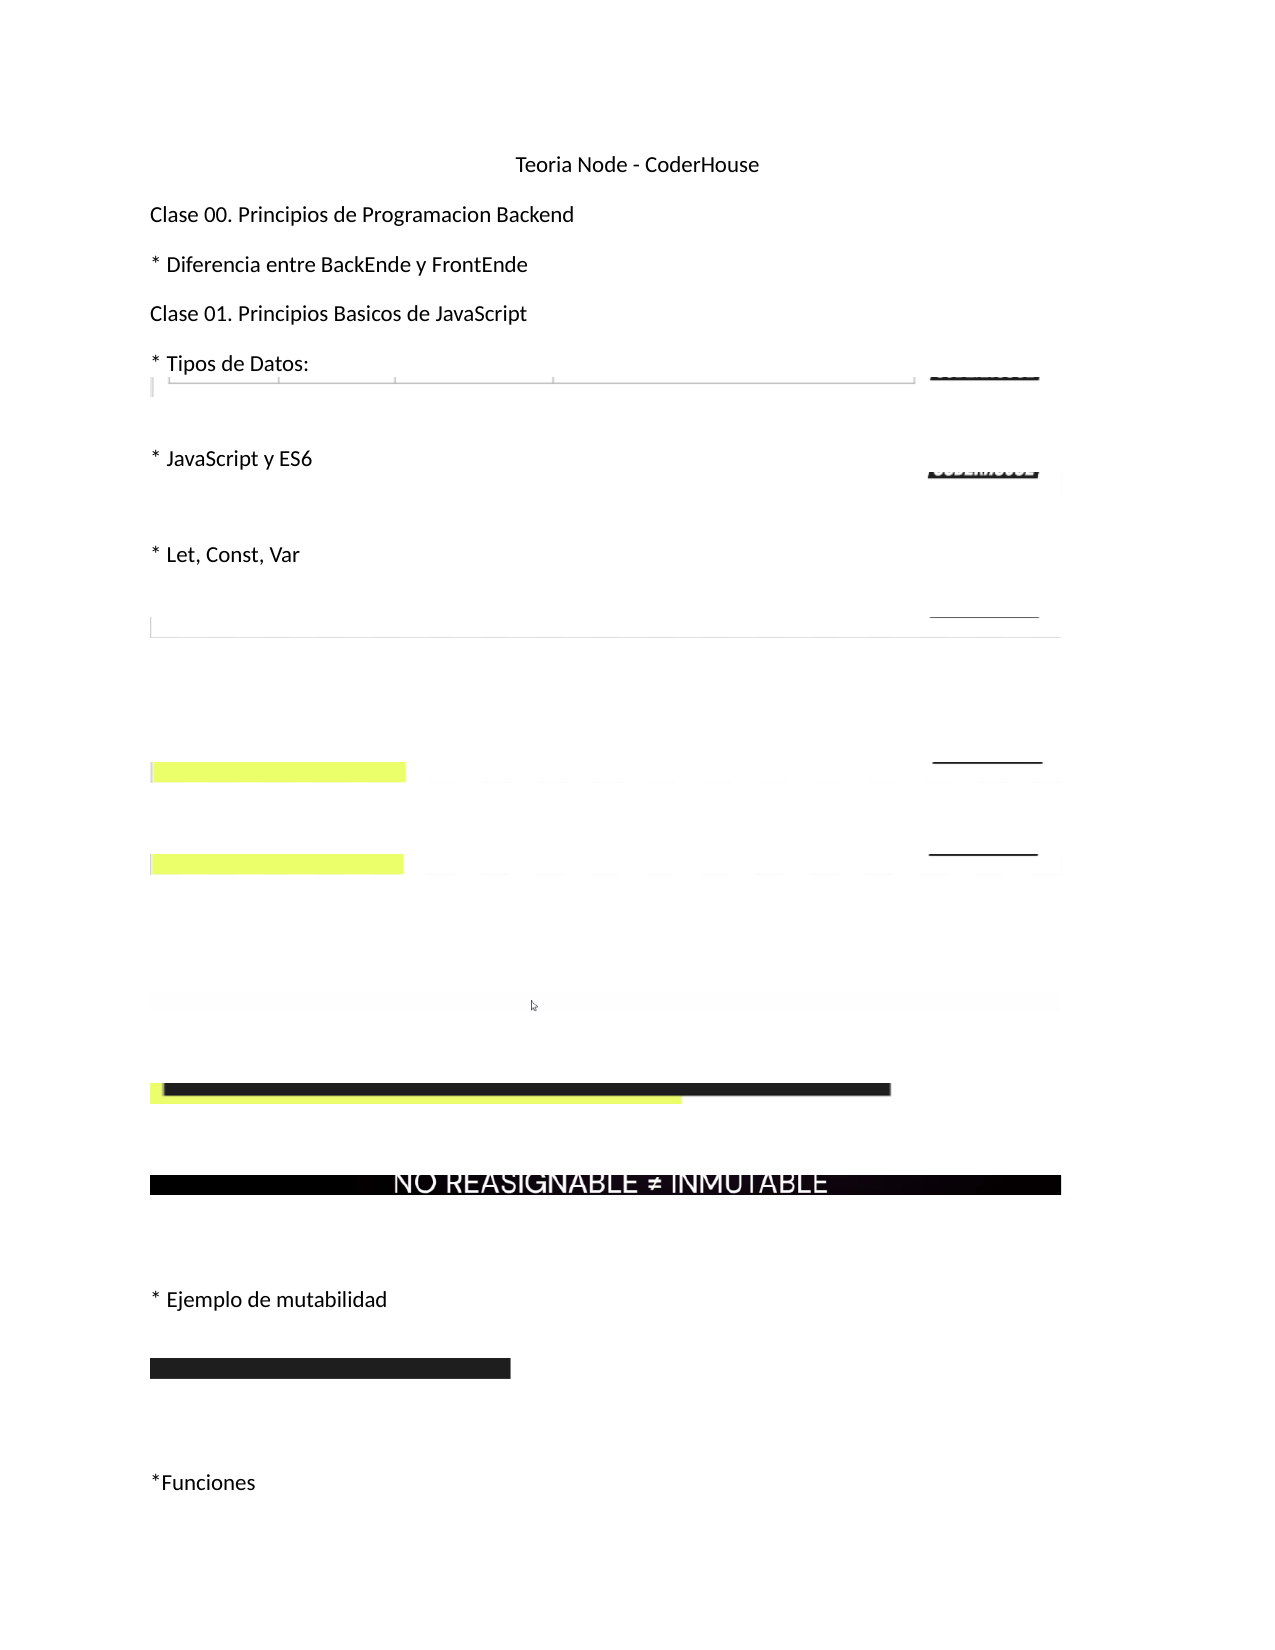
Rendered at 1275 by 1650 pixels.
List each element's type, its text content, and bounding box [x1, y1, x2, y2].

text * JavaScript y ES6 [150, 444, 1125, 472]
text * Tipos de Datos: [150, 348, 1125, 377]
text * Diferencia entre BackEnde y FrontEnde [150, 249, 1125, 278]
text *Funciones [150, 1471, 1125, 1496]
text Clase 00. Principios de Programacion Backend [150, 199, 1125, 228]
text Teoria Node - CoderHouse [150, 150, 1125, 179]
text Clase 01. Principios Basicos de JavaScript [150, 299, 1125, 327]
text * Let, Const, Var [150, 539, 1125, 568]
text * Ejemplo de mutabilidad [150, 1287, 1125, 1312]
